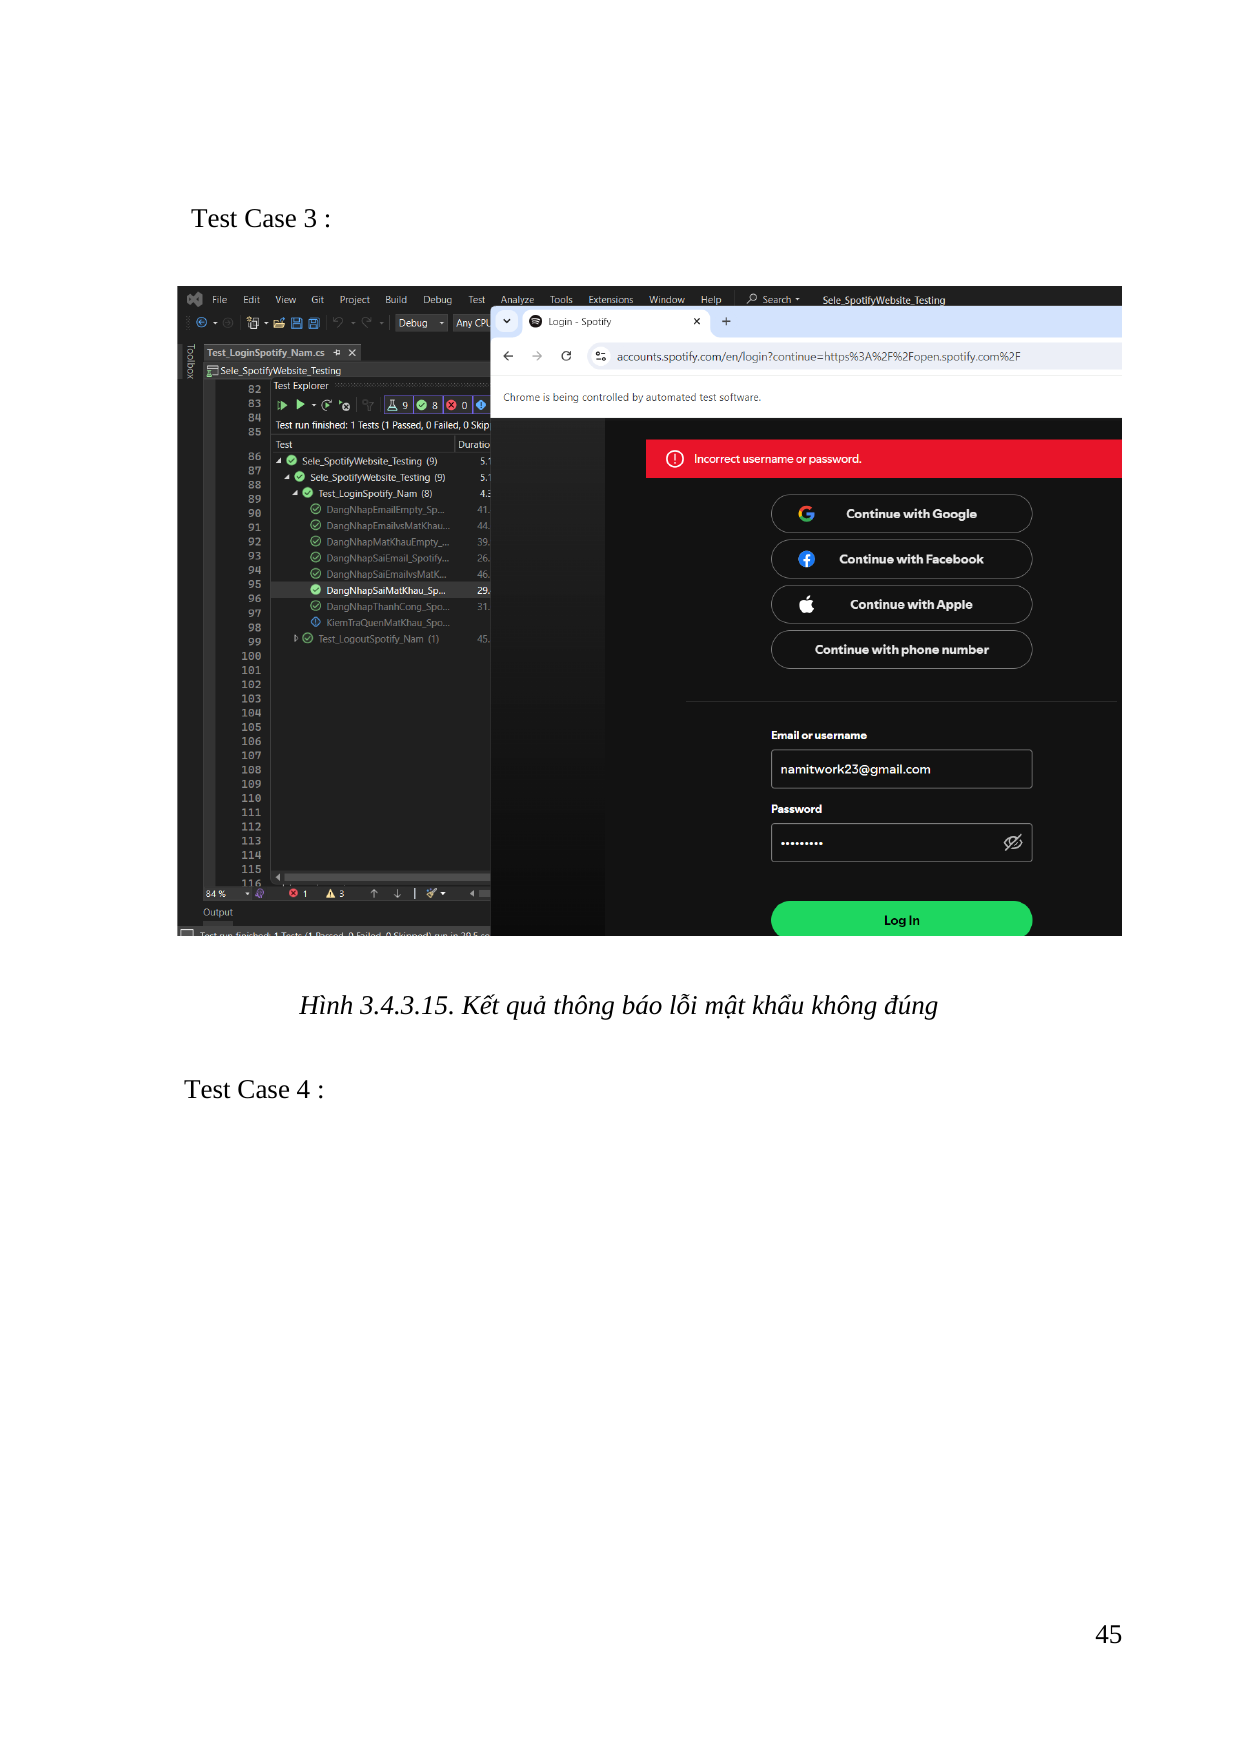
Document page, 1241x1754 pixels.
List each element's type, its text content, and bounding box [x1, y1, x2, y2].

picture [177, 286, 1122, 936]
list Hình 3.4.3.15. Kết quả thông báo lỗi mật khẩu không đúng [177, 989, 1122, 1020]
list Test Case 4 : [177, 1073, 1122, 1104]
list Test Case 3 : [177, 202, 1122, 233]
